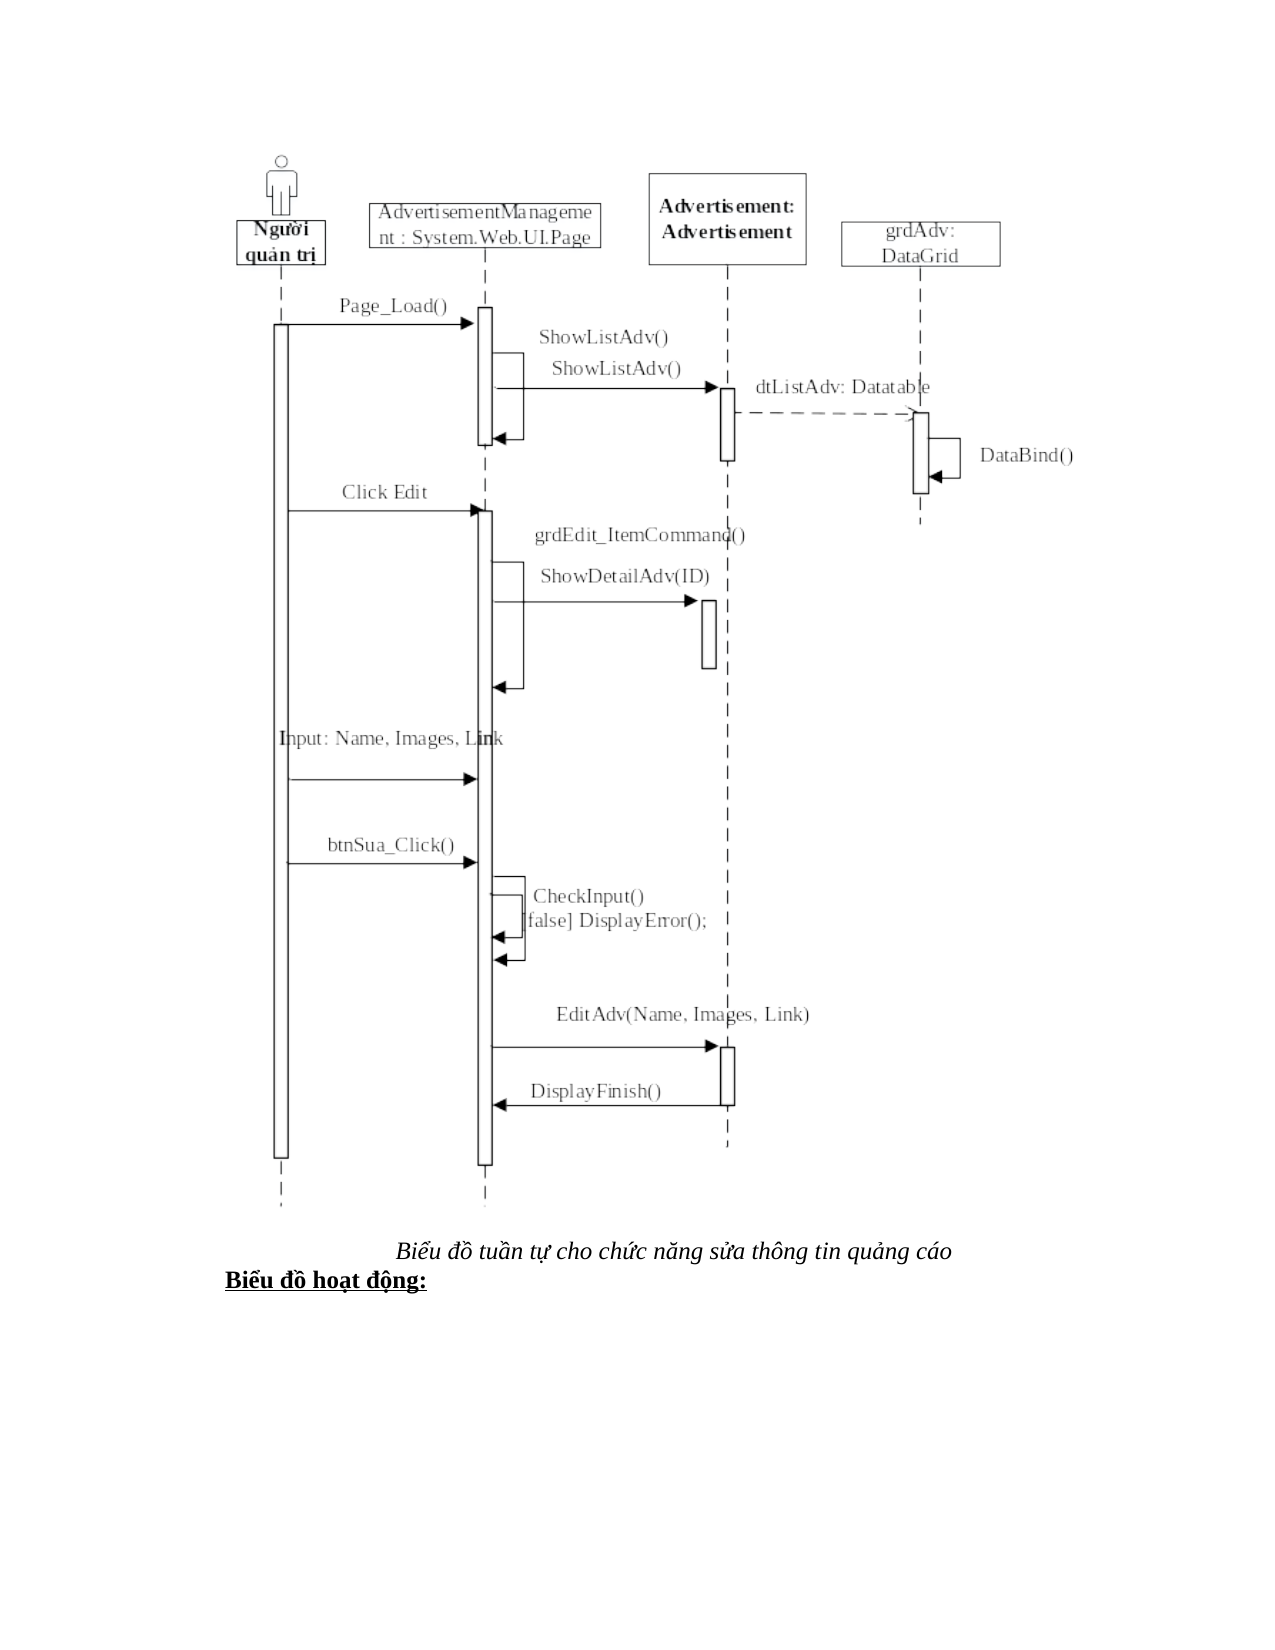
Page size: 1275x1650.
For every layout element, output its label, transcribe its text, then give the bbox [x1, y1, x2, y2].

text Biểu đồ tuần tự cho chức năng sửa thông tin quảng cáo [225, 1236, 1125, 1265]
text Biểu đồ hoạt động: [225, 1265, 1125, 1293]
